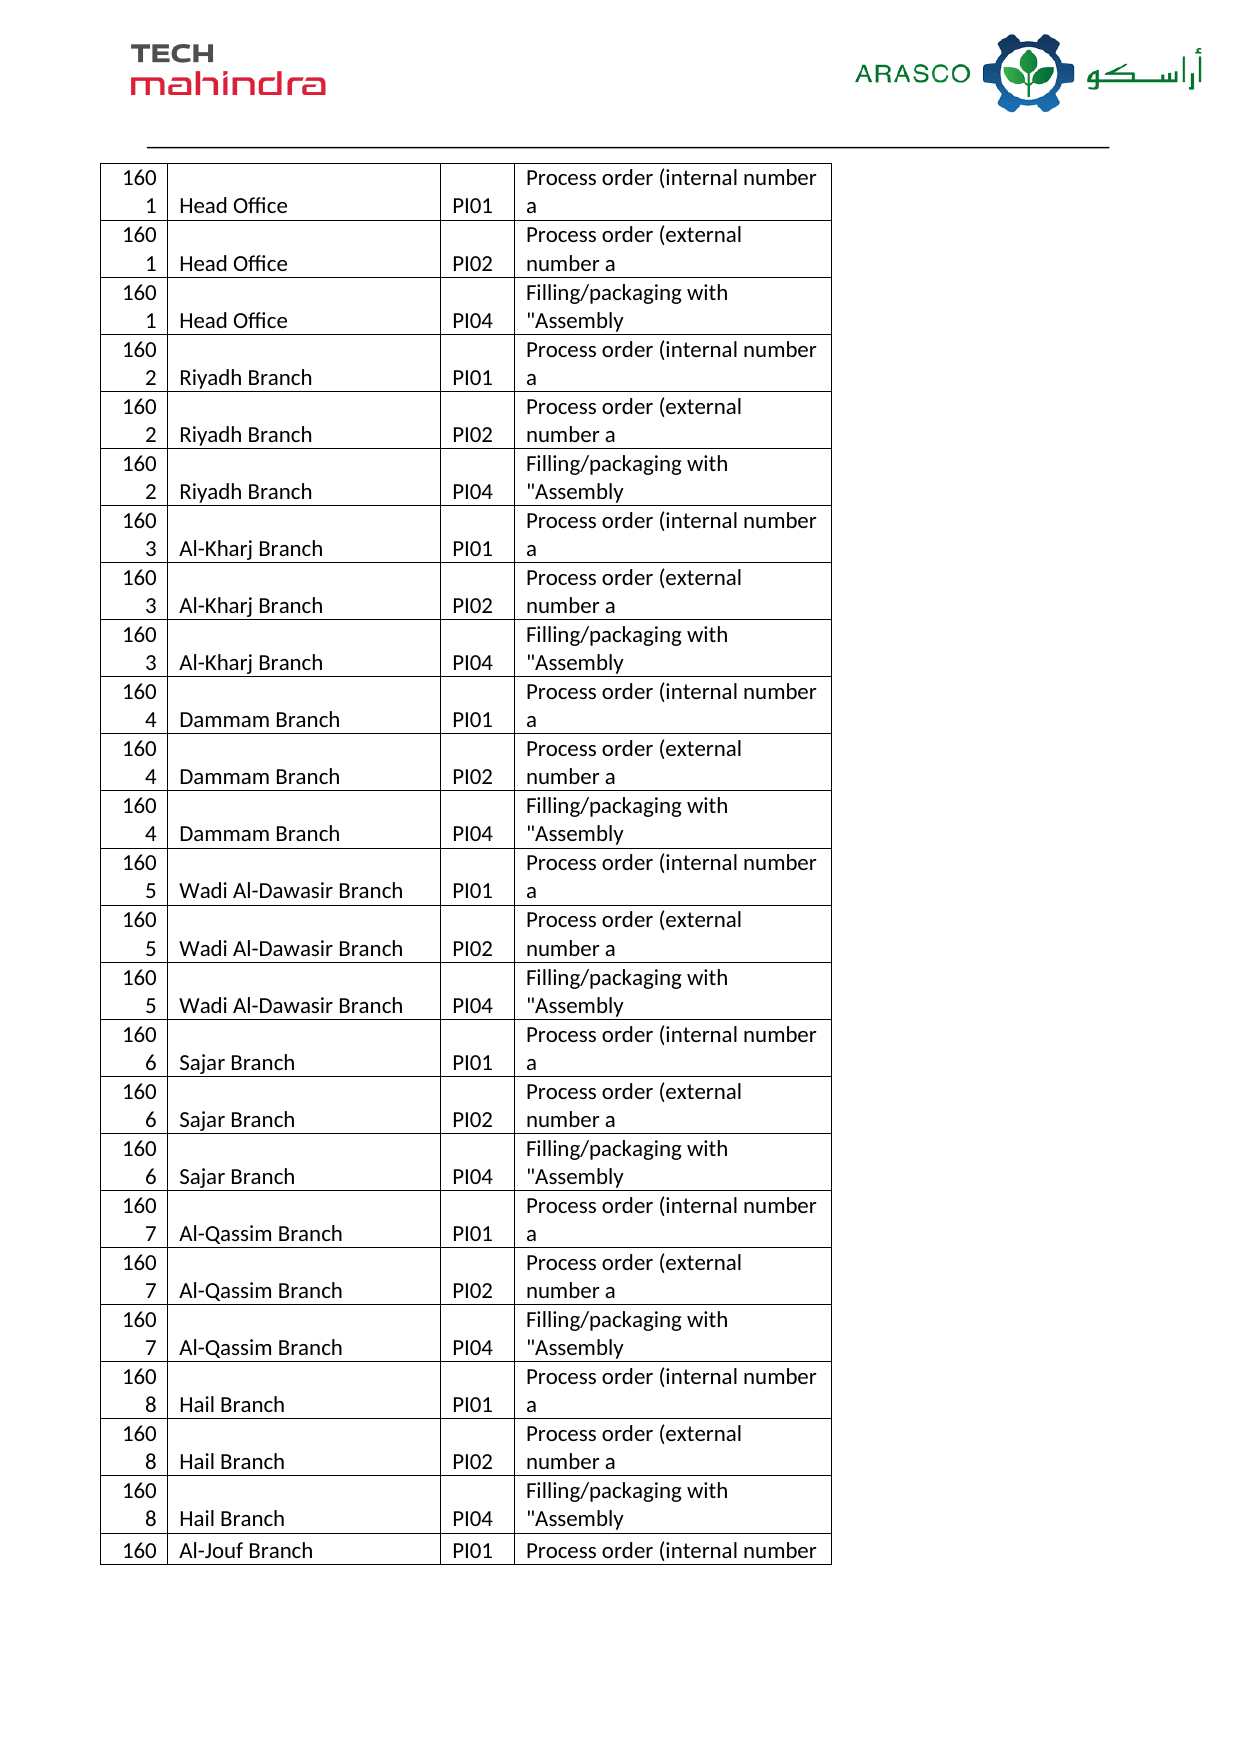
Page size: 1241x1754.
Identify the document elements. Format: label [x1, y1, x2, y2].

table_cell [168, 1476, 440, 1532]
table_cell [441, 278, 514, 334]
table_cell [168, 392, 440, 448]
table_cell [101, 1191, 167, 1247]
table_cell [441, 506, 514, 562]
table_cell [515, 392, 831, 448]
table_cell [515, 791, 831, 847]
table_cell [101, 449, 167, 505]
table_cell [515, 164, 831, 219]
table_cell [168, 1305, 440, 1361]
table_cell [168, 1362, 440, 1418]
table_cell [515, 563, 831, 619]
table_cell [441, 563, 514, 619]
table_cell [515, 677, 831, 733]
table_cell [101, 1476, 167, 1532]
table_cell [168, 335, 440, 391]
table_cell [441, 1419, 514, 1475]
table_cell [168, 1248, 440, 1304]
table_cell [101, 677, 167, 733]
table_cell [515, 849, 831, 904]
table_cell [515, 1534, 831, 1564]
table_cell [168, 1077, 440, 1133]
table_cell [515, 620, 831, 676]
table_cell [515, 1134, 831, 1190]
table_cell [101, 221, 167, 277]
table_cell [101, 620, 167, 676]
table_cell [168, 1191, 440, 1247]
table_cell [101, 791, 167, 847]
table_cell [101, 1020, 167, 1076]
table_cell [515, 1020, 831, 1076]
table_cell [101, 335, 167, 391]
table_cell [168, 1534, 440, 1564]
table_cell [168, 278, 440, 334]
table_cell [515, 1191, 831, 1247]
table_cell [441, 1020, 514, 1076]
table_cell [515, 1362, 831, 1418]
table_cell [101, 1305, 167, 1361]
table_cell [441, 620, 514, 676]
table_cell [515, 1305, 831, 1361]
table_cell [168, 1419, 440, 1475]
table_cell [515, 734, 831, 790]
picture [129, 44, 327, 95]
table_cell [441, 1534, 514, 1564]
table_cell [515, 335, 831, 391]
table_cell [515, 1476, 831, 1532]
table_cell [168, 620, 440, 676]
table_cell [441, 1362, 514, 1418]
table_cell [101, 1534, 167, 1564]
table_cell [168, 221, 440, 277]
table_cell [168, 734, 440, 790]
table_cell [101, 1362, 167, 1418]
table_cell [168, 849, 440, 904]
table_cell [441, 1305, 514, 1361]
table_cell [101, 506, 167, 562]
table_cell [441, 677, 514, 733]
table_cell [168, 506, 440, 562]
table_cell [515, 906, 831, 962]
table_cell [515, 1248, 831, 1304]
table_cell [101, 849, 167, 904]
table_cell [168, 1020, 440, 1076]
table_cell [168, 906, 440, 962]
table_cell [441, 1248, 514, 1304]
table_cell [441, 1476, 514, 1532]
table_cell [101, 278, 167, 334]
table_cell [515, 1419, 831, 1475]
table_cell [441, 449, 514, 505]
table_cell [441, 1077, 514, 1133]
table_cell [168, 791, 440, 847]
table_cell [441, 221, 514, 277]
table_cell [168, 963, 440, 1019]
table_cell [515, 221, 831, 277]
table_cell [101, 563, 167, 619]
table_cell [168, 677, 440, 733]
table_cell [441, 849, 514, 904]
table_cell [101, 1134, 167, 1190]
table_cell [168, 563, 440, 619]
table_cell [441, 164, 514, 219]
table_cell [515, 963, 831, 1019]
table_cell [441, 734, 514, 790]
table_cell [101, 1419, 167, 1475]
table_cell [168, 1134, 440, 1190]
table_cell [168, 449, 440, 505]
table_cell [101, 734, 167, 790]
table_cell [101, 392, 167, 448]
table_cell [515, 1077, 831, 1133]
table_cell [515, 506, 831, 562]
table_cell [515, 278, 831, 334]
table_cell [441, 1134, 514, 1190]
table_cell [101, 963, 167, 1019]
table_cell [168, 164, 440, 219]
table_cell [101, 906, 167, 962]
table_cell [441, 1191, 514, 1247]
picture [855, 25, 1202, 122]
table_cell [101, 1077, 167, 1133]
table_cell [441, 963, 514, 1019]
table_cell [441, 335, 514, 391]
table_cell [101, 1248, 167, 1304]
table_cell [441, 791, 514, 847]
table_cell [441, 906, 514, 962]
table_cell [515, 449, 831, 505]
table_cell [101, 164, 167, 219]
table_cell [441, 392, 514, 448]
